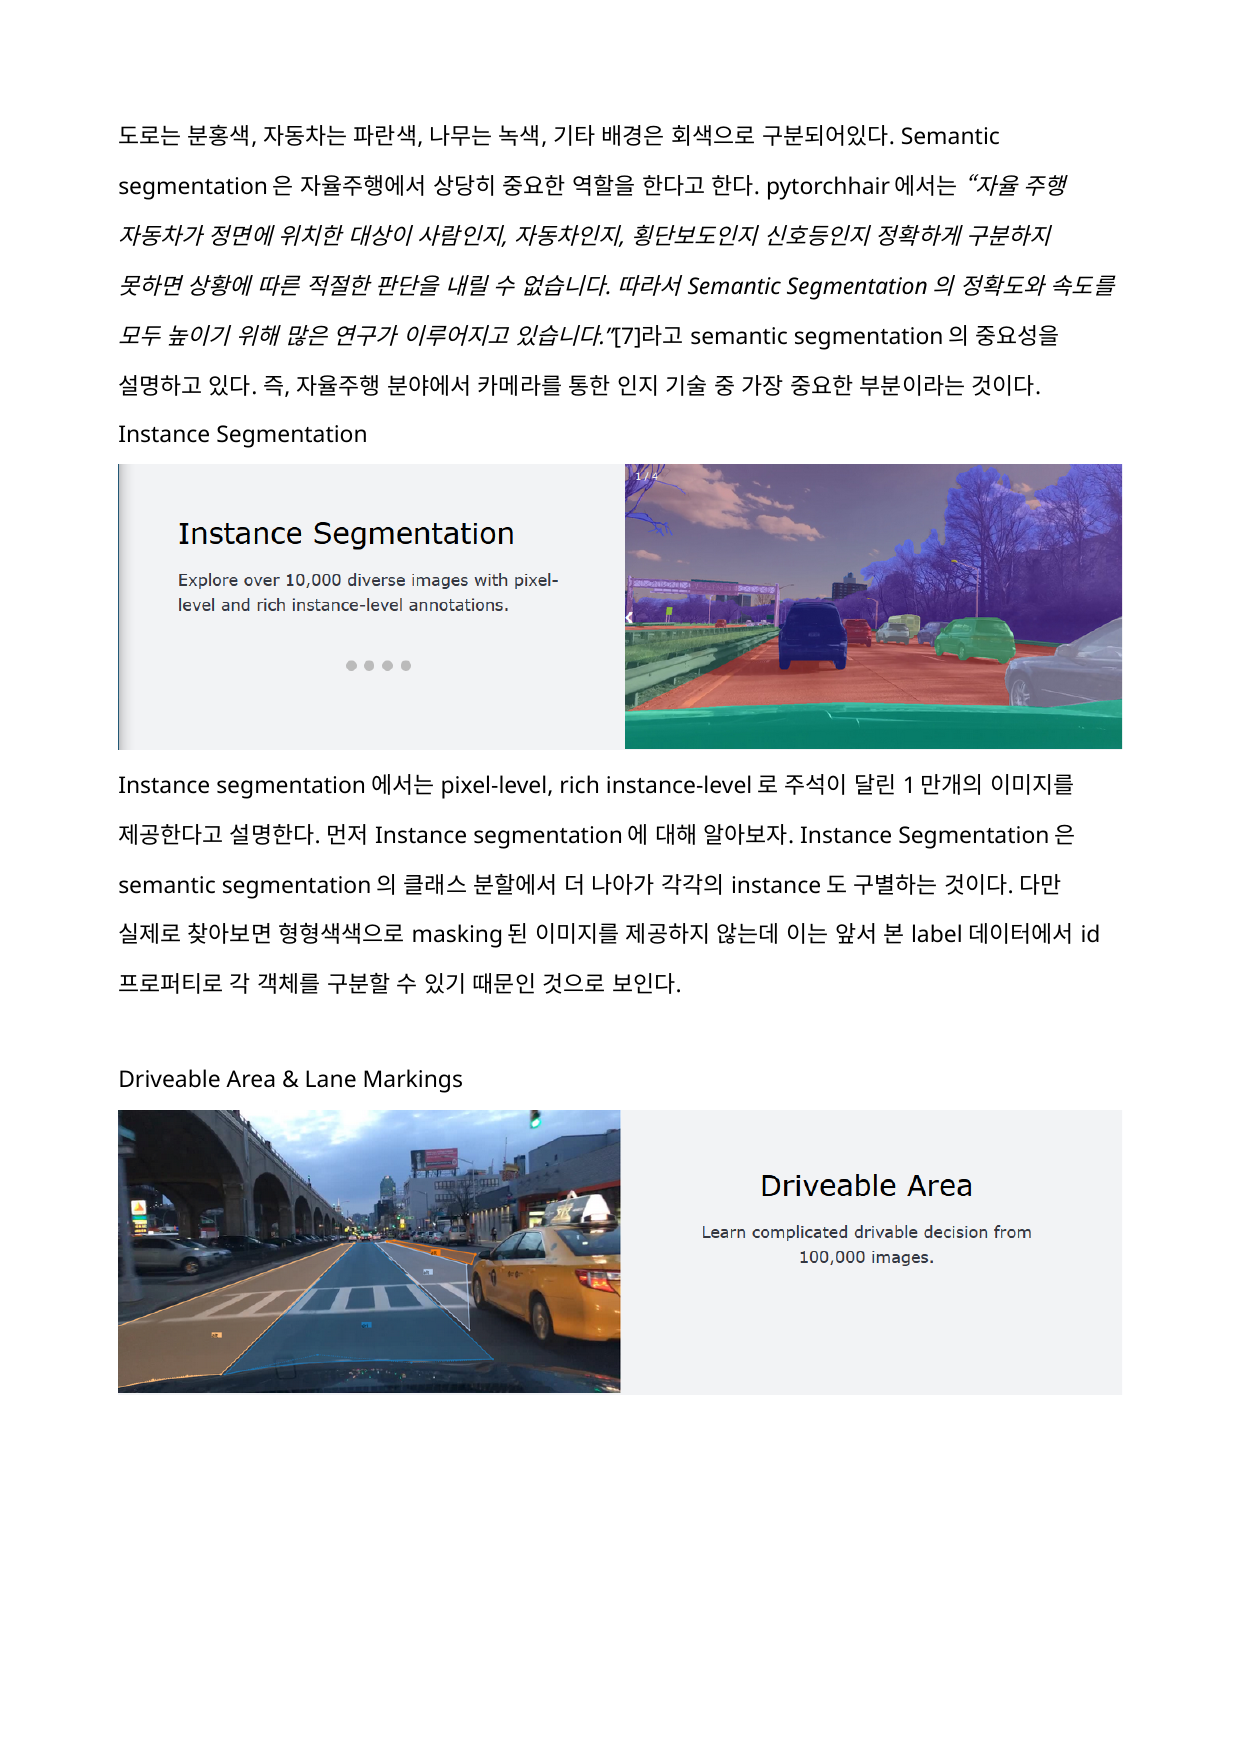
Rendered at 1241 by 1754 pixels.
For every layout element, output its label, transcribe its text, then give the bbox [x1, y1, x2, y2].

text 도로는 분홍색, 자동차는 파란색, 나무는 녹색, 기타 배경은 회색으로 구분되어있다. Semantic segmentation은 자율주행에서 상당히 중요한 역할을 한다고 한다. pytorchhair에서는 “자율 주행 자동차가 정면에 위치한 대상이 사람인지, 자동차인지, 횡단보도인지 신호등인지 정확하게 구분하지 못하면 상황에 따른 적절한 판단을 내릴 수 없습니다. 따라서 Semantic Segmentation의 정확도와 속도를 모두 높이기 위해 많은 연구가 이루어지고 있습니다.”[7]라고 semantic segmentation의 중요성을 설명하고 있다. 즉, 자율주행 분야에서 카메라를 통한 인지 기술 중 가장 중요한 부분이라는 것이다. [118, 118, 1122, 401]
text Instance Segmentation [118, 418, 1122, 449]
text Driveable Area & Lane Markings [118, 1063, 1122, 1094]
text Instance segmentation에서는 pixel-level, rich instance-level로 주석이 달린 1만개의 이미지를 제공한다고 설명한다. 먼저 Instance segmentation에 대해 알아보자. Instance Segmentation은 semantic segmentation의 클래스 분할에서 더 나아가 각각의 instance도 구별하는 것이다. 다만 실제로 찾아보면 형형색색으로 masking된 이미지를 제공하지 않는데 이는 앞서 본 label 데이터에서 id 프로퍼티로 각 객체를 구분할 수 있기 때문인 것으로 보인다. [118, 767, 1122, 999]
picture [118, 1110, 1123, 1395]
picture [118, 464, 1123, 750]
